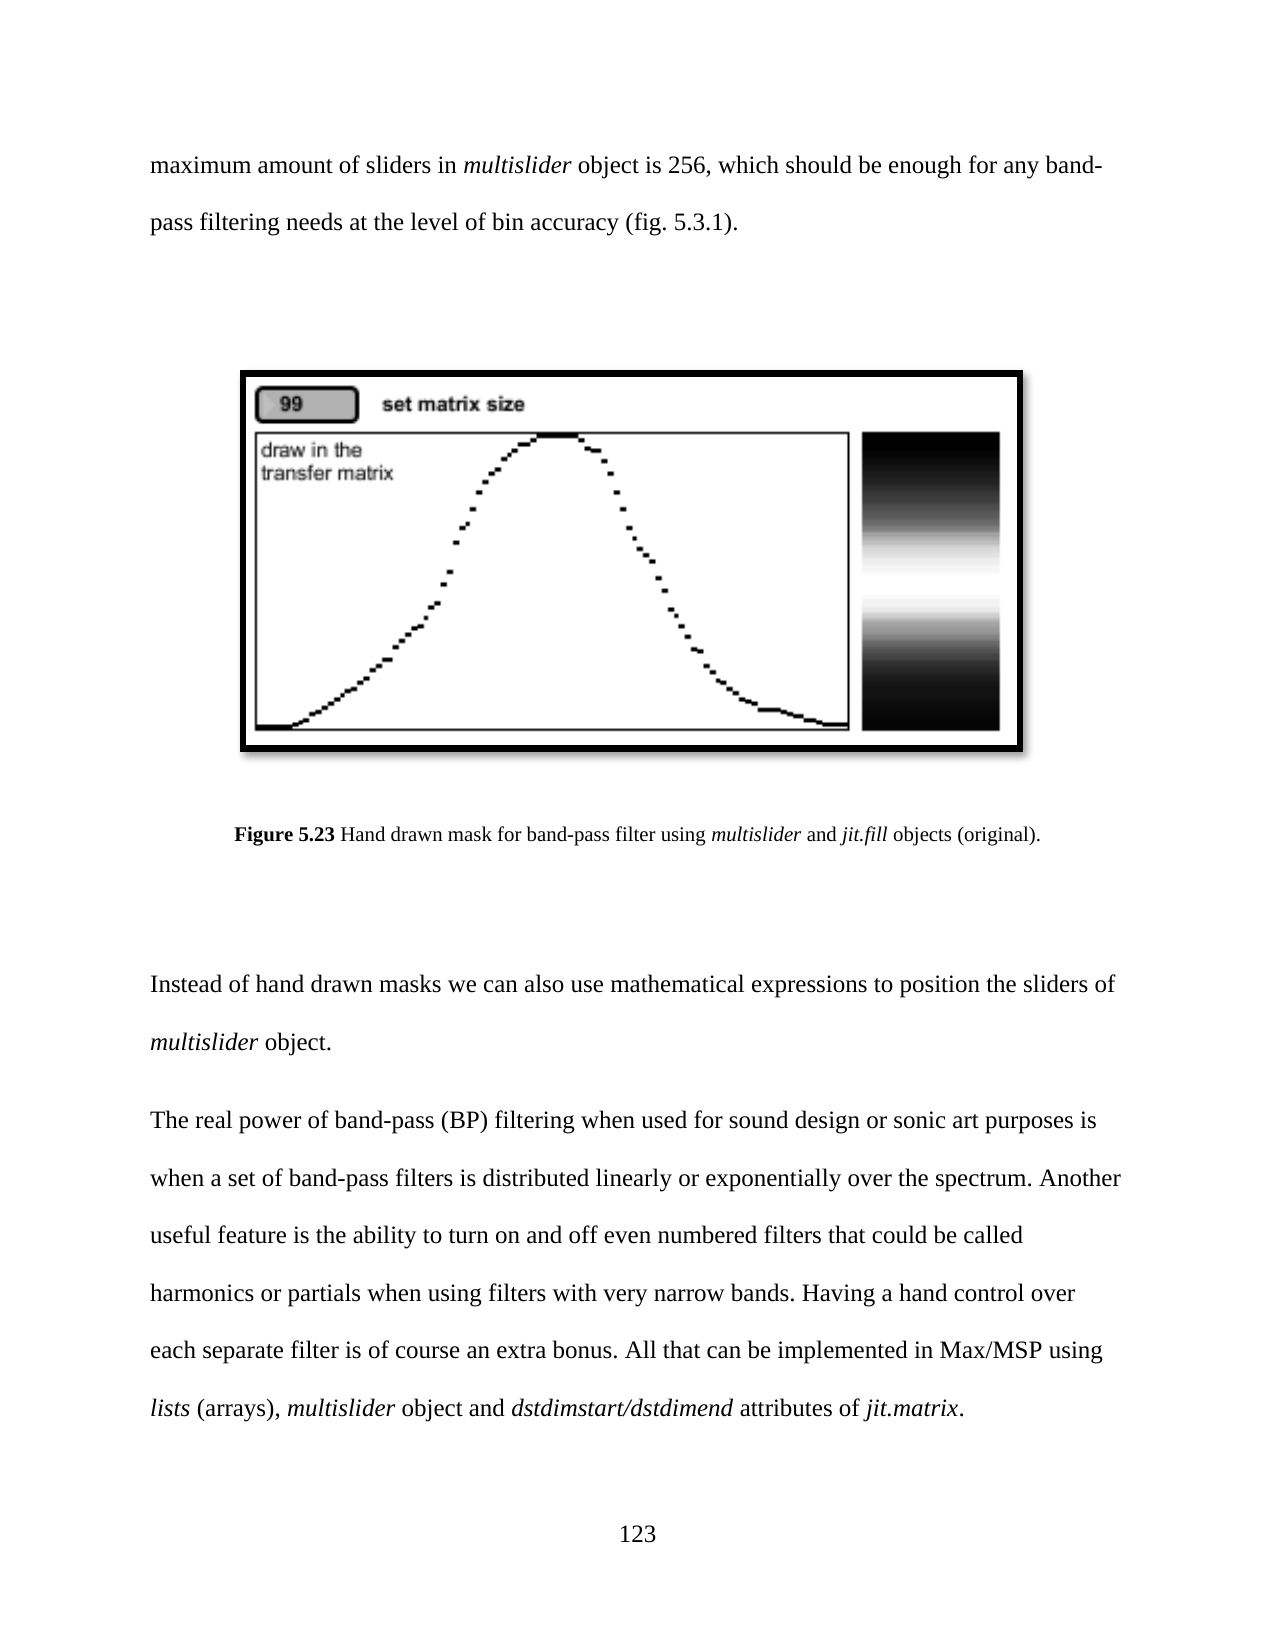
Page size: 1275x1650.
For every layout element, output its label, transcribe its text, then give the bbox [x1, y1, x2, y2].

text Instead of hand drawn masks we can also use mathematical expressions to position the sliders of multislider object. [150, 969, 1125, 1056]
picture [246, 377, 1017, 745]
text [150, 150, 1125, 236]
text Figure 5.23 Hand drawn mask for band-pass filter using multislider and jit.fill objects (original). [150, 822, 1125, 846]
text The real power of band-pass (BP) filtering when used for sound design or sonic art purposes is when a set of band-pass filters is distributed linearly or exponentially over the spectrum. Another useful feature is the ability to turn on and off even numbered filters that could be called harmonics or partials when using filters with very narrow bands. Having a hand control over each separate filter is of course an extra bonus. All that can be implemented in Max/MSP using lists (arrays), multislider object and dstdimstart/dstdimend attributes of jit.matrix. [150, 1105, 1125, 1422]
